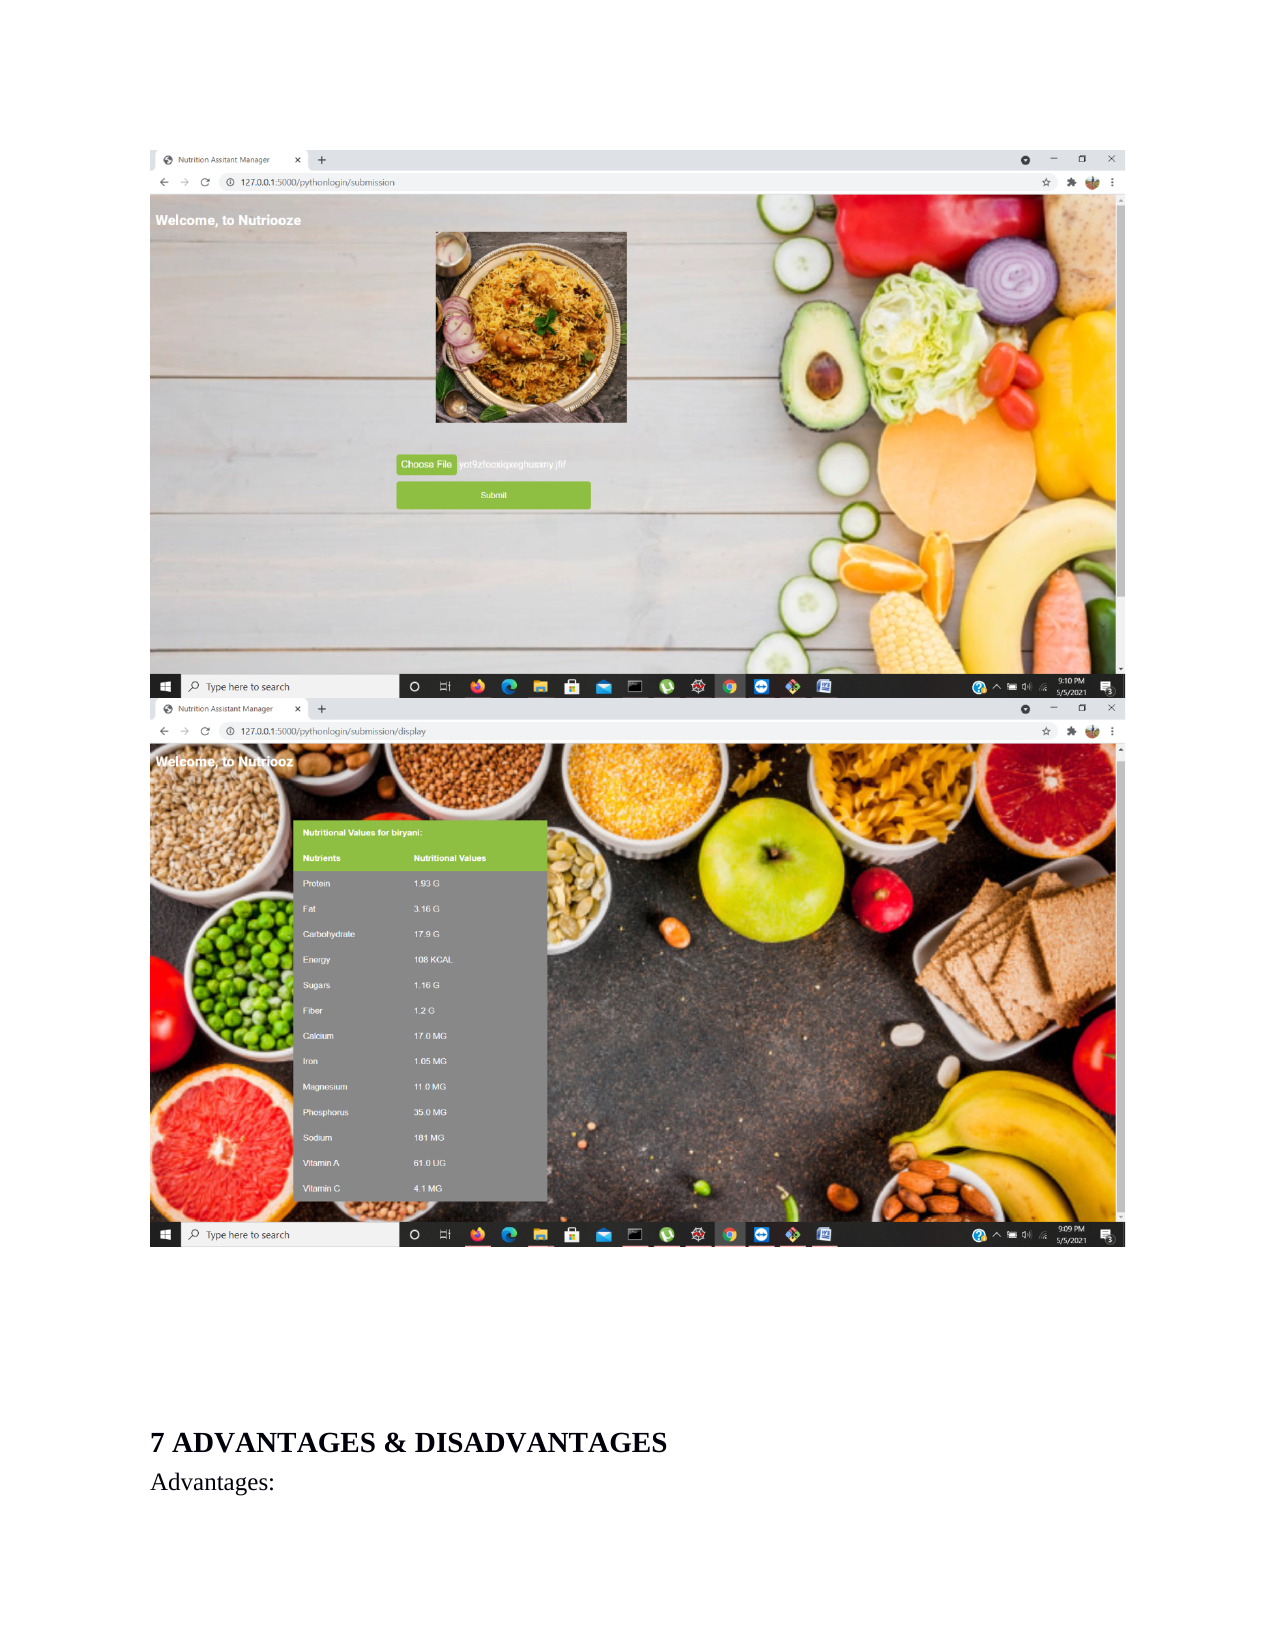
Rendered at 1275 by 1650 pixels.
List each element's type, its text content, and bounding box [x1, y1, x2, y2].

text Advantages: [150, 1467, 1125, 1495]
subtitle 7 ADVANTAGES & DISADVANTAGES [150, 1425, 1125, 1458]
picture [150, 150, 1125, 1247]
